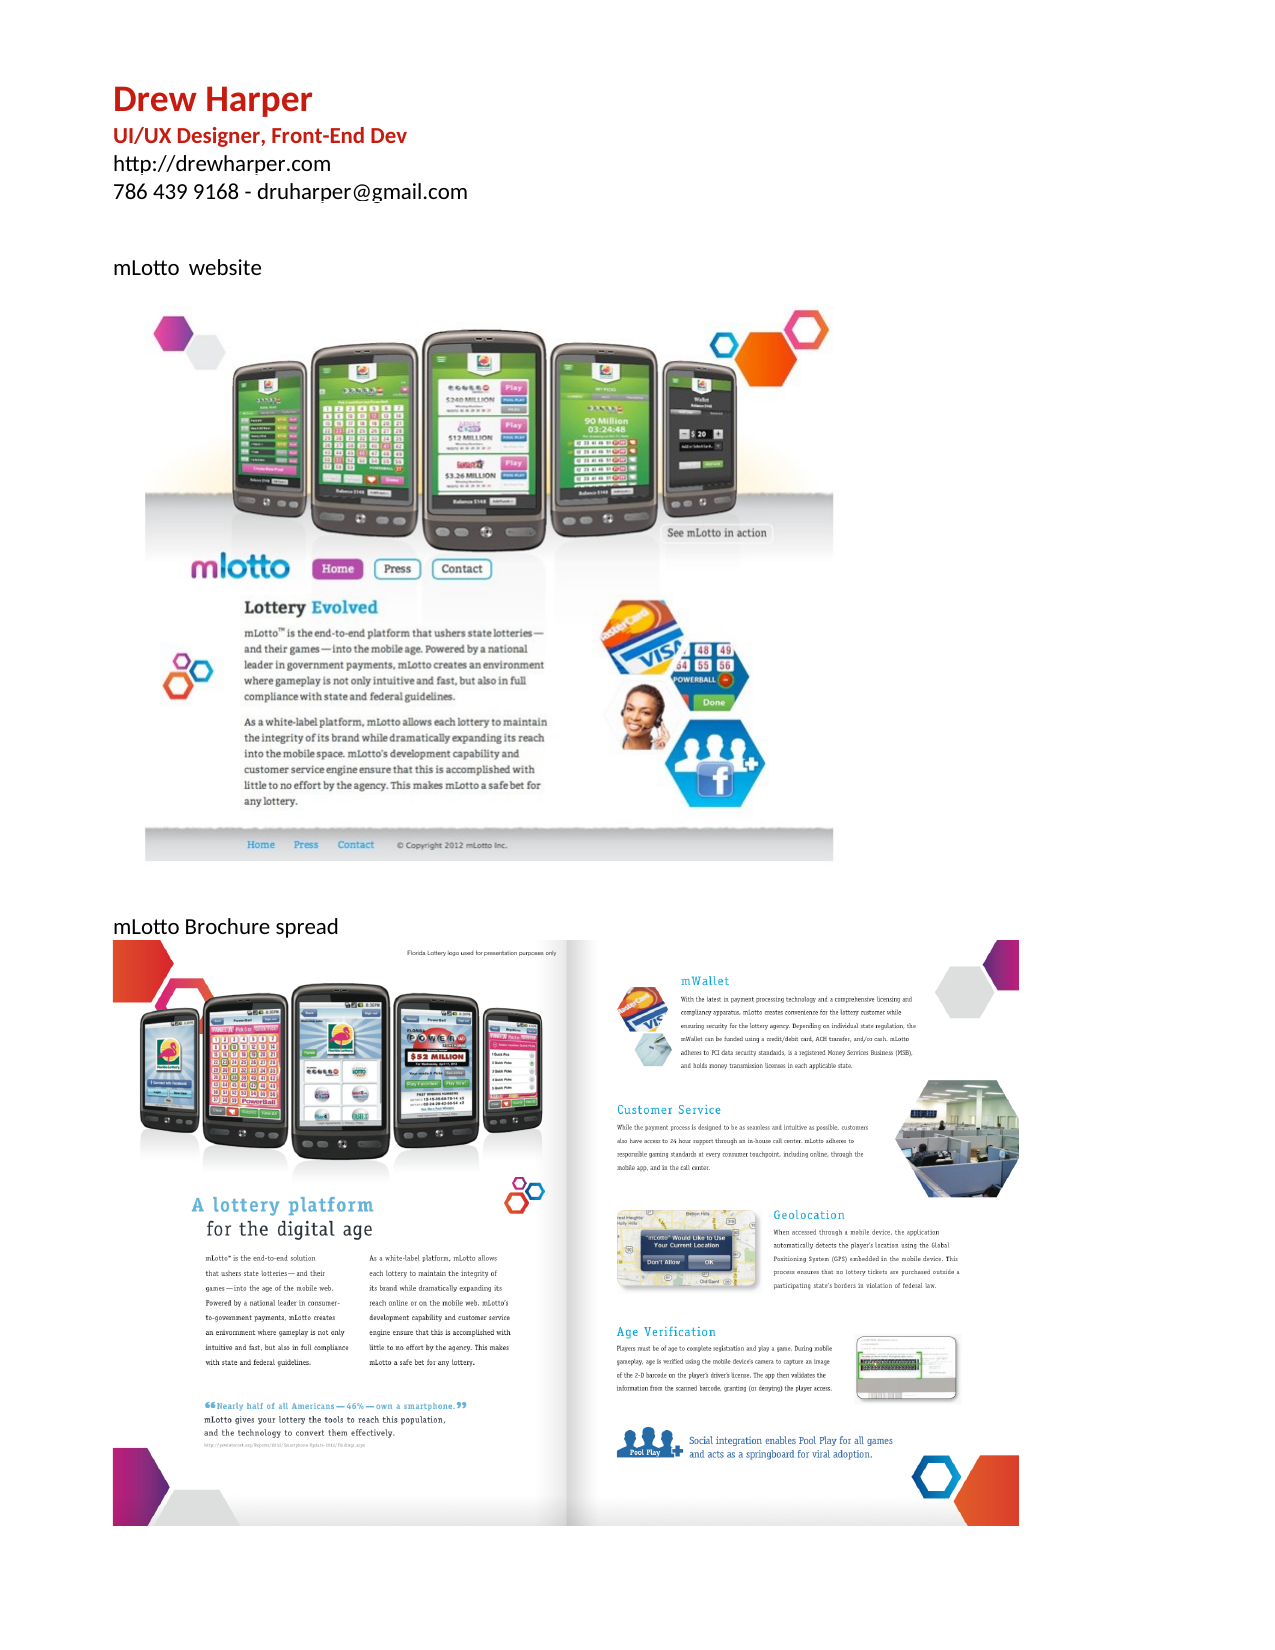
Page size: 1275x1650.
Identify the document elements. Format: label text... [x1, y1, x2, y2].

picture [112, 306, 863, 882]
text mLotto Brochure spread [113, 912, 1162, 940]
text mLotto website [113, 253, 1162, 281]
picture [112, 940, 1019, 1526]
